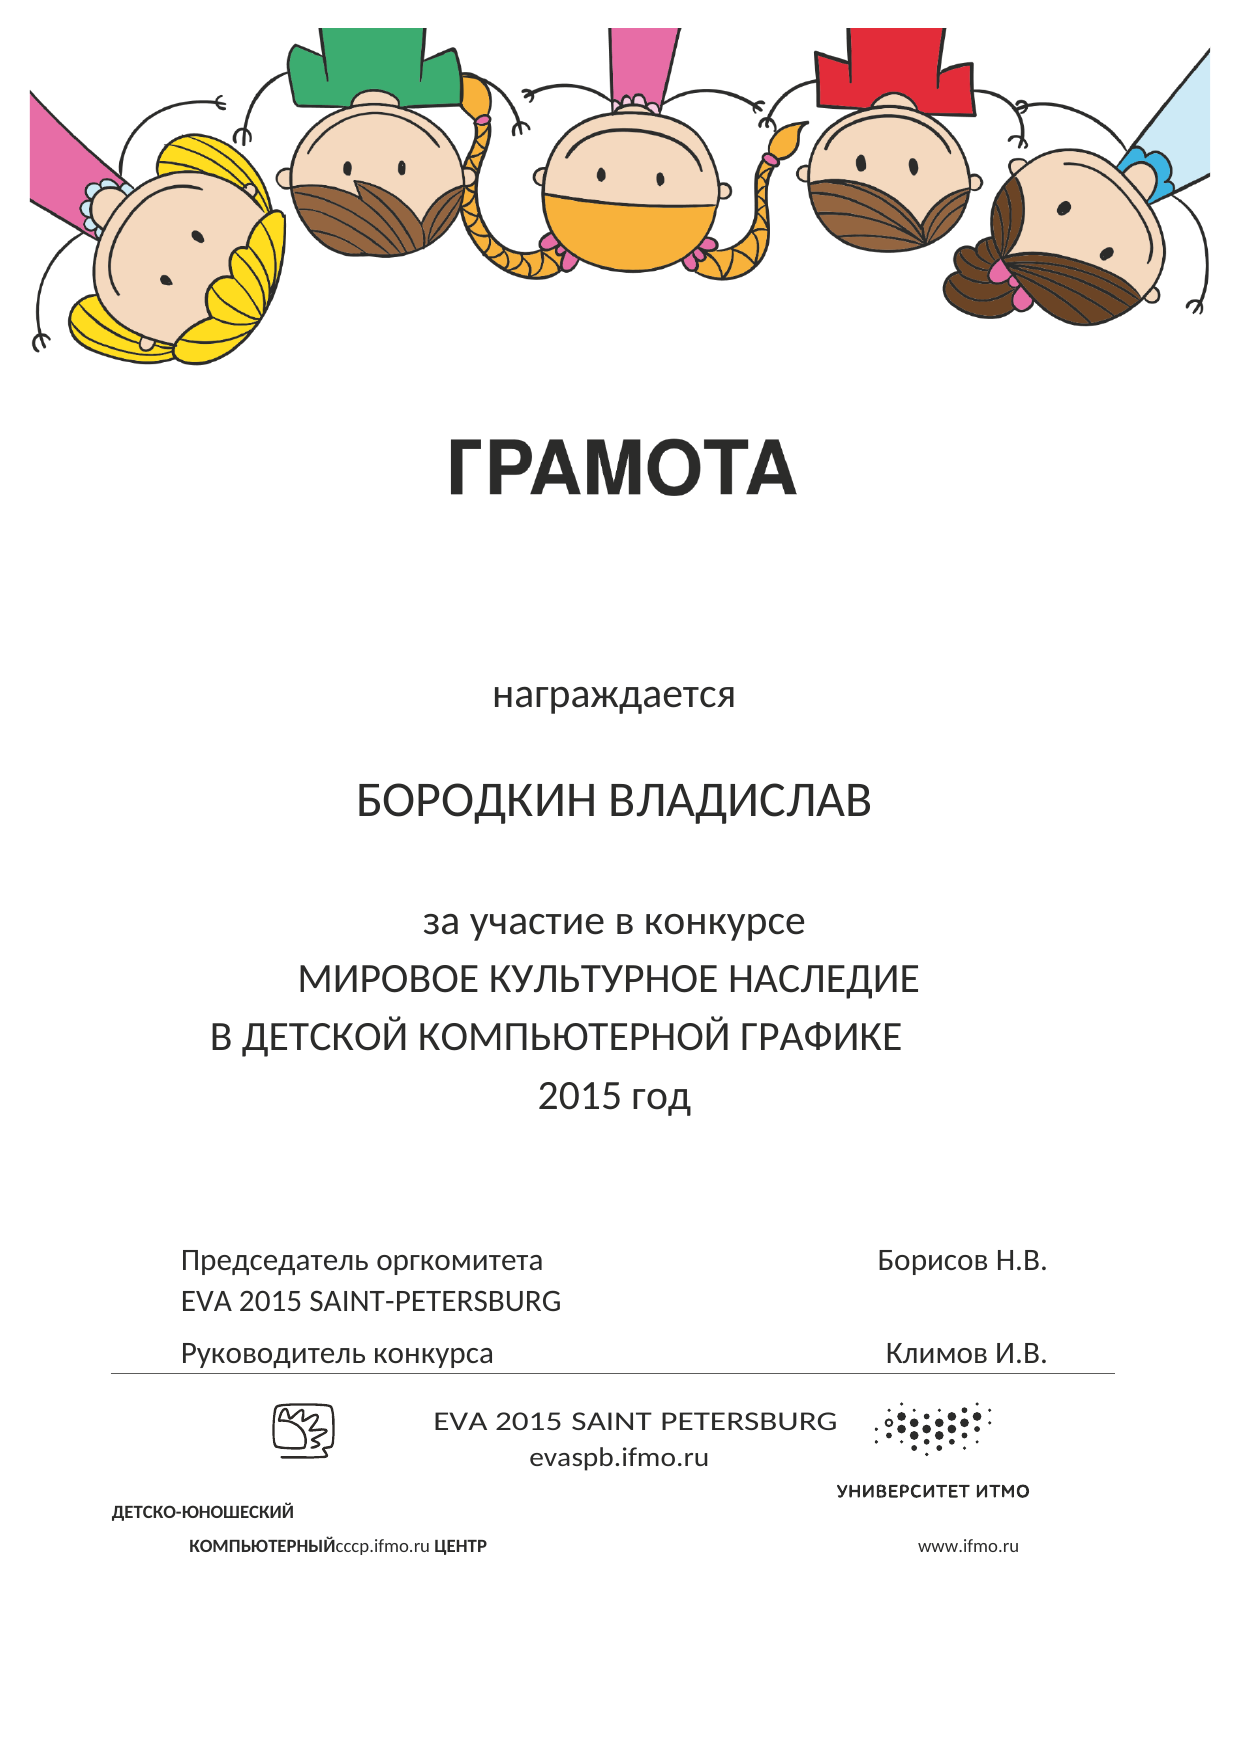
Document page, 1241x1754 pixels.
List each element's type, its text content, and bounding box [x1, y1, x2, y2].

text за участие в конкурсе [209, 894, 1019, 944]
table_header Председатель оргкомитета EVA 2015 SAINT-PETERSBURG [181, 1240, 819, 1325]
text КОМПЬЮТЕРНЫЙcccp.ifmo.ru ЦЕНТР www.ifmo.ru [189, 1534, 1019, 1557]
table_cell Руководитель конкурса [181, 1325, 819, 1373]
text МИРОВОЕ КУЛЬТУРНОЕ НАСЛЕДИЕ [209, 952, 1007, 1003]
text В ДЕТСКОЙ КОМПЬЮТЕРНОЙ ГРАФИКЕ [209, 1010, 1019, 1061]
table_header Борисов Н.В. [820, 1240, 1048, 1325]
table_cell Климов И.В. [820, 1325, 1048, 1373]
subtitle БОРОДКИН ВЛАДИСЛАВ [209, 768, 1019, 829]
text награждается [209, 667, 1019, 718]
text ДЕТСКО-ЮНОШЕСКИЙ [111, 1374, 1019, 1523]
text 2015 год [209, 1069, 1019, 1119]
picture [29, 28, 1211, 496]
